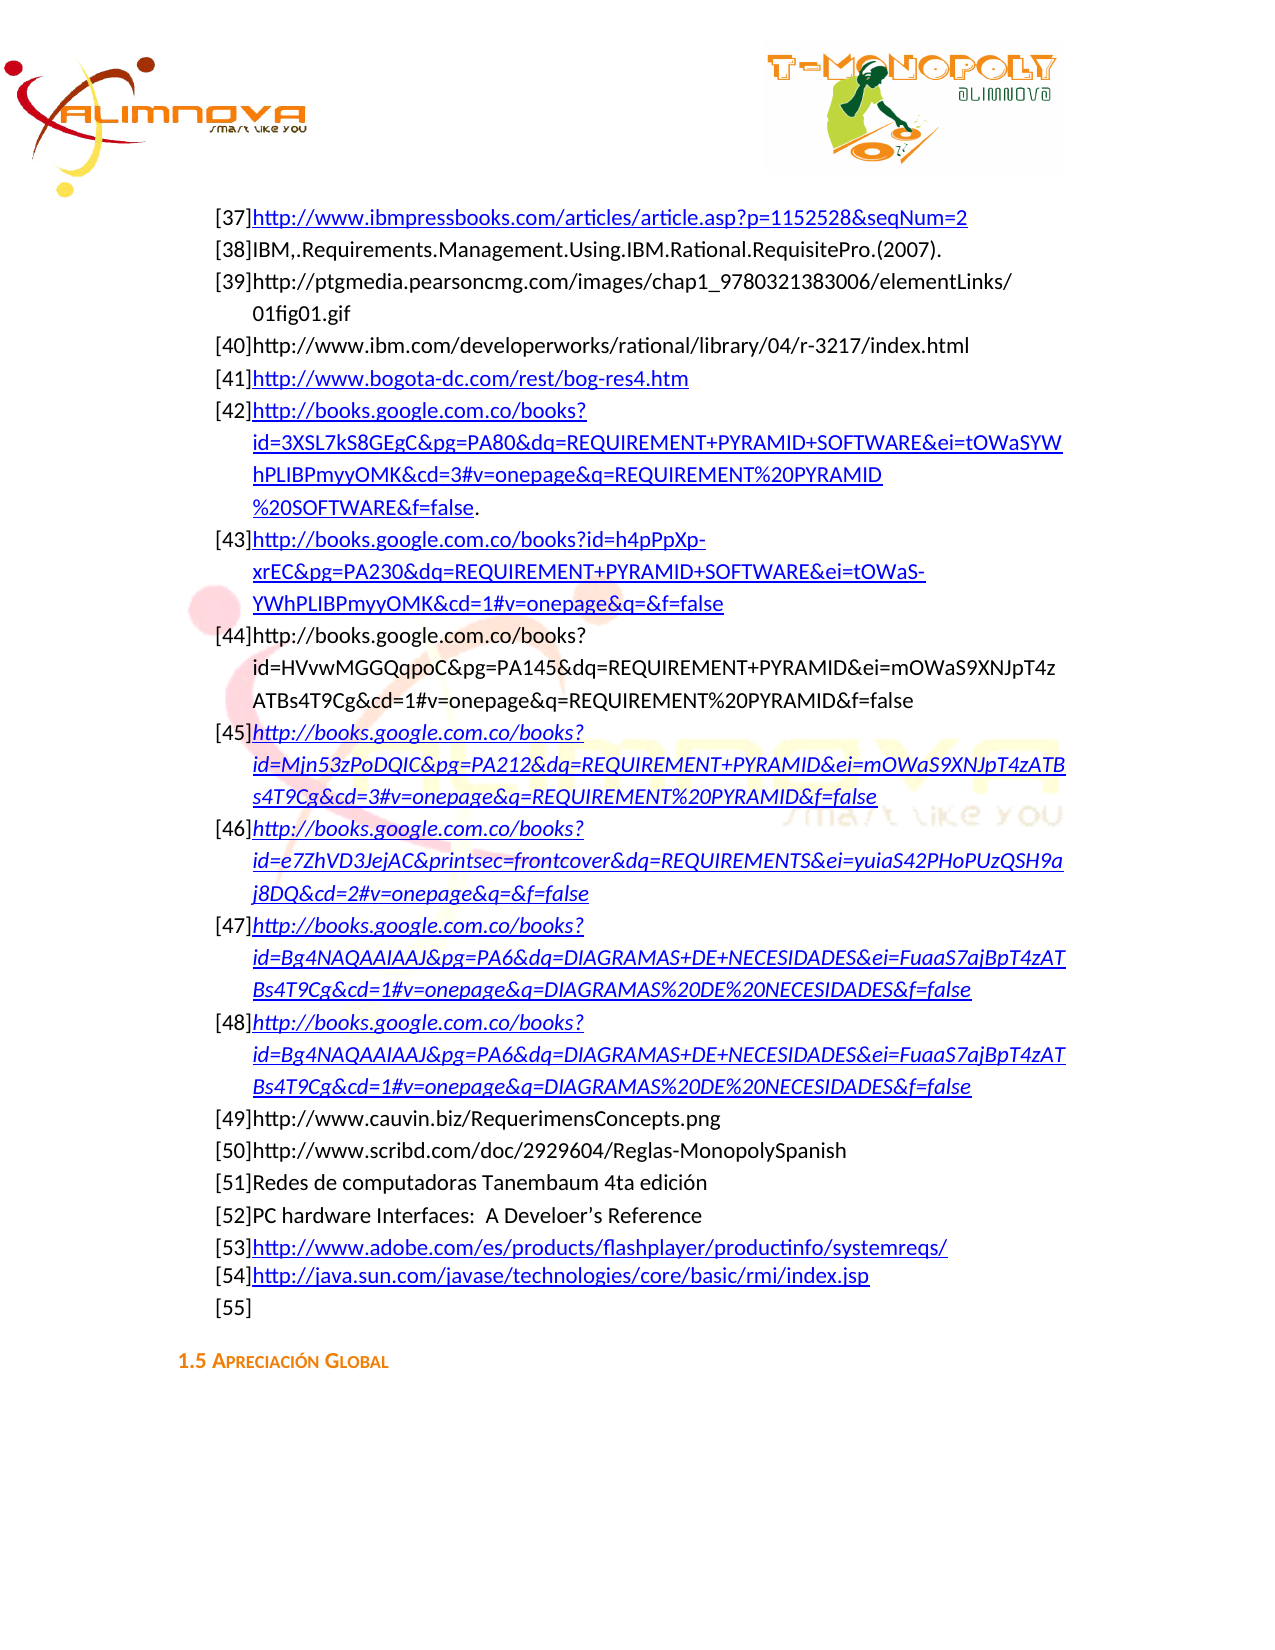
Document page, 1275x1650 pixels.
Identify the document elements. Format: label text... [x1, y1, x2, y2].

list http://books.google.com.co/books?id=Bg4NAQAAIAAJ&pg=PA6&dq=DIAGRAMAS+DE+NECESIDADES&ei=FuaaS7ajBpT4zATBs4T9Cg&cd=1#v=onepage&q=DIAGRAMAS%20DE%20NECESIDADES&f=false [215, 1008, 1068, 1100]
list http://www.cauvin.biz/RequerimensConcepts.png [215, 1104, 1068, 1132]
picture [762, 40, 1064, 148]
list http://books.google.com.co/books?id=Mjn53zPoDQIC&pg=PA212&dq=REQUIREMENT+PYRAMID&ei=mOWaS9XNJpT4zATBs4T9Cg&cd=3#v=onepage&q=REQUIREMENT%20PYRAMID&f=false [215, 718, 1068, 810]
list http://www.ibm.com/developerworks/rational/library/04/r-3217/index.html [215, 332, 1068, 360]
list http://books.google.com.co/books?id=e7ZhVD3JejAC&printsec=frontcover&dq=REQUIREMENTS&ei=yuiaS42PHoPUzQSH9aj8DQ&cd=2#v=onepage&q=&f=false [215, 814, 1068, 907]
list http://books.google.com.co/books?id=HVvwMGGQqpoC&pg=PA145&dq=REQUIREMENT+PYRAMID&ei=mOWaS9XNJpT4zATBs4T9Cg&cd=1#v=onepage&q=REQUIREMENT%20PYRAMID&f=false [215, 621, 1068, 714]
list http://java.sun.com/javase/technologies/core/basic/rmi/index.jsp [215, 1261, 1068, 1289]
list http://www.ibmpressbooks.com/articles/article.asp?p=1152528&seqNum=2 [215, 148, 1068, 231]
list http://books.google.com.co/books?id=h4pPpXp-xrEC&pg=PA230&dq=REQUIREMENT+PYRAMID+SOFTWARE&ei=tOWaS-YWhPLIBPmyyOMK&cd=1#v=onepage&q=&f=false [215, 525, 1068, 617]
picture [0, 55, 308, 199]
list http://www.adobe.com/es/products/flashplayer/productinfo/systemreqs/ [215, 1233, 1068, 1261]
list http://ptgmedia.pearsoncmg.com/images/chap1_9780321383006/elementLinks/01fig01.gif [215, 267, 1068, 327]
list http://www.bogota-dc.com/rest/bog-res4.htm [215, 364, 1068, 392]
list http://books.google.com.co/books?id=3XSL7kS8GEgC&pg=PA80&dq=REQUIREMENT+PYRAMID+SOFTWARE&ei=tOWaSYWhPLIBPmyyOMK&cd=3#v=onepage&q=REQUIREMENT%20PYRAMID%20SOFTWARE&f=false. [215, 396, 1068, 521]
list http://books.google.com.co/books?id=Bg4NAQAAIAAJ&pg=PA6&dq=DIAGRAMAS+DE+NECESIDADES&ei=FuaaS7ajBpT4zATBs4T9Cg&cd=1#v=onepage&q=DIAGRAMAS%20DE%20NECESIDADES&f=false [215, 911, 1068, 1003]
subtitle 1.5 Apreciación Global [177, 1346, 1068, 1374]
list IBM,.Requirements.Management.Using.IBM.Rational.RequisitePro.(2007). [215, 235, 1068, 263]
list http://www.scribd.com/doc/2929604/Reglas-MonopolySpanish [215, 1136, 1068, 1164]
list Redes de computadoras Tanembaum 4ta edición [215, 1168, 1068, 1197]
list PC hardware Interfaces: A Develoer’s Reference [215, 1201, 1068, 1229]
